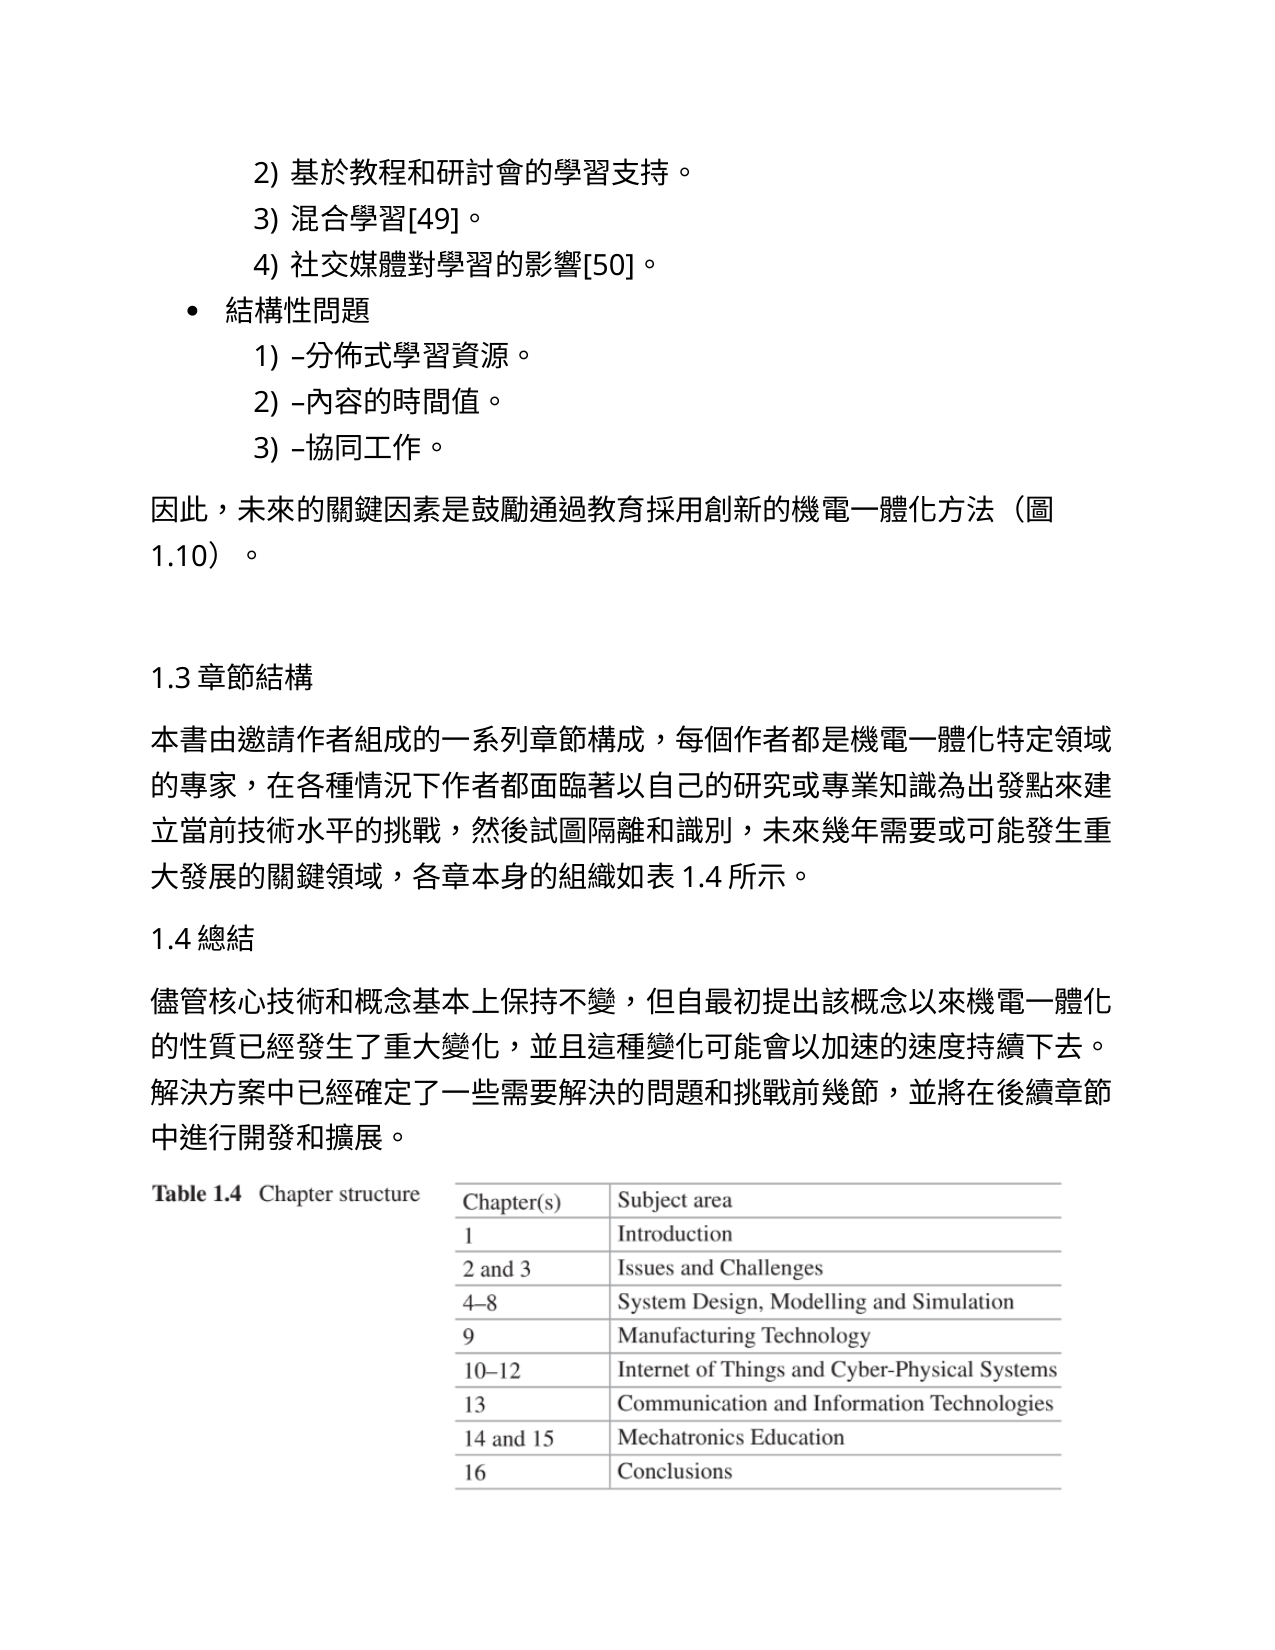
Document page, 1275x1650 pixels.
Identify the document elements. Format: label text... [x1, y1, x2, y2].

text 因此，未來的關鍵因素是鼓勵通過教育採用創新的機電一體化方法（圖1.10）。 [150, 487, 1125, 575]
picture [150, 1177, 1125, 1495]
list 社交媒體對學習的影響[50]。 [253, 241, 1125, 284]
text 儘管核心技術和概念基本上保持不變，但自最初提出該概念以來機電一體化的性質已經發生了重大變化，並且這種變化可能會以加速的速度持續下去。 解決方案中已經確定了一些需要解決的問題和挑戰前幾節，並將在後續章節中進行開發和擴展。 [150, 978, 1125, 1157]
text 本書由邀請作者組成的一系列章節構成，每個作者都是機電一體化特定領域的專家，在各種情況下作者都面臨著以自己的研究或專業知識為出發點來建立當前技術水平的挑戰，然後試圖隔離和識別，未來幾年需要或可能發生重大發展的關鍵領域，各章本身的組織如表1.4所示。 [150, 717, 1125, 896]
list 基於教程和研討會的學習支持。 [253, 150, 1125, 192]
list 結構性問題 [187, 287, 1125, 329]
list –協同工作。 [253, 424, 1125, 467]
list 混合學習[49]。 [253, 196, 1125, 238]
text 1.3章節結構 [150, 654, 1125, 697]
text 1.4總結 [150, 916, 1125, 958]
list –分佈式學習資源。 [253, 333, 1125, 375]
list –內容的時間值。 [253, 378, 1125, 421]
